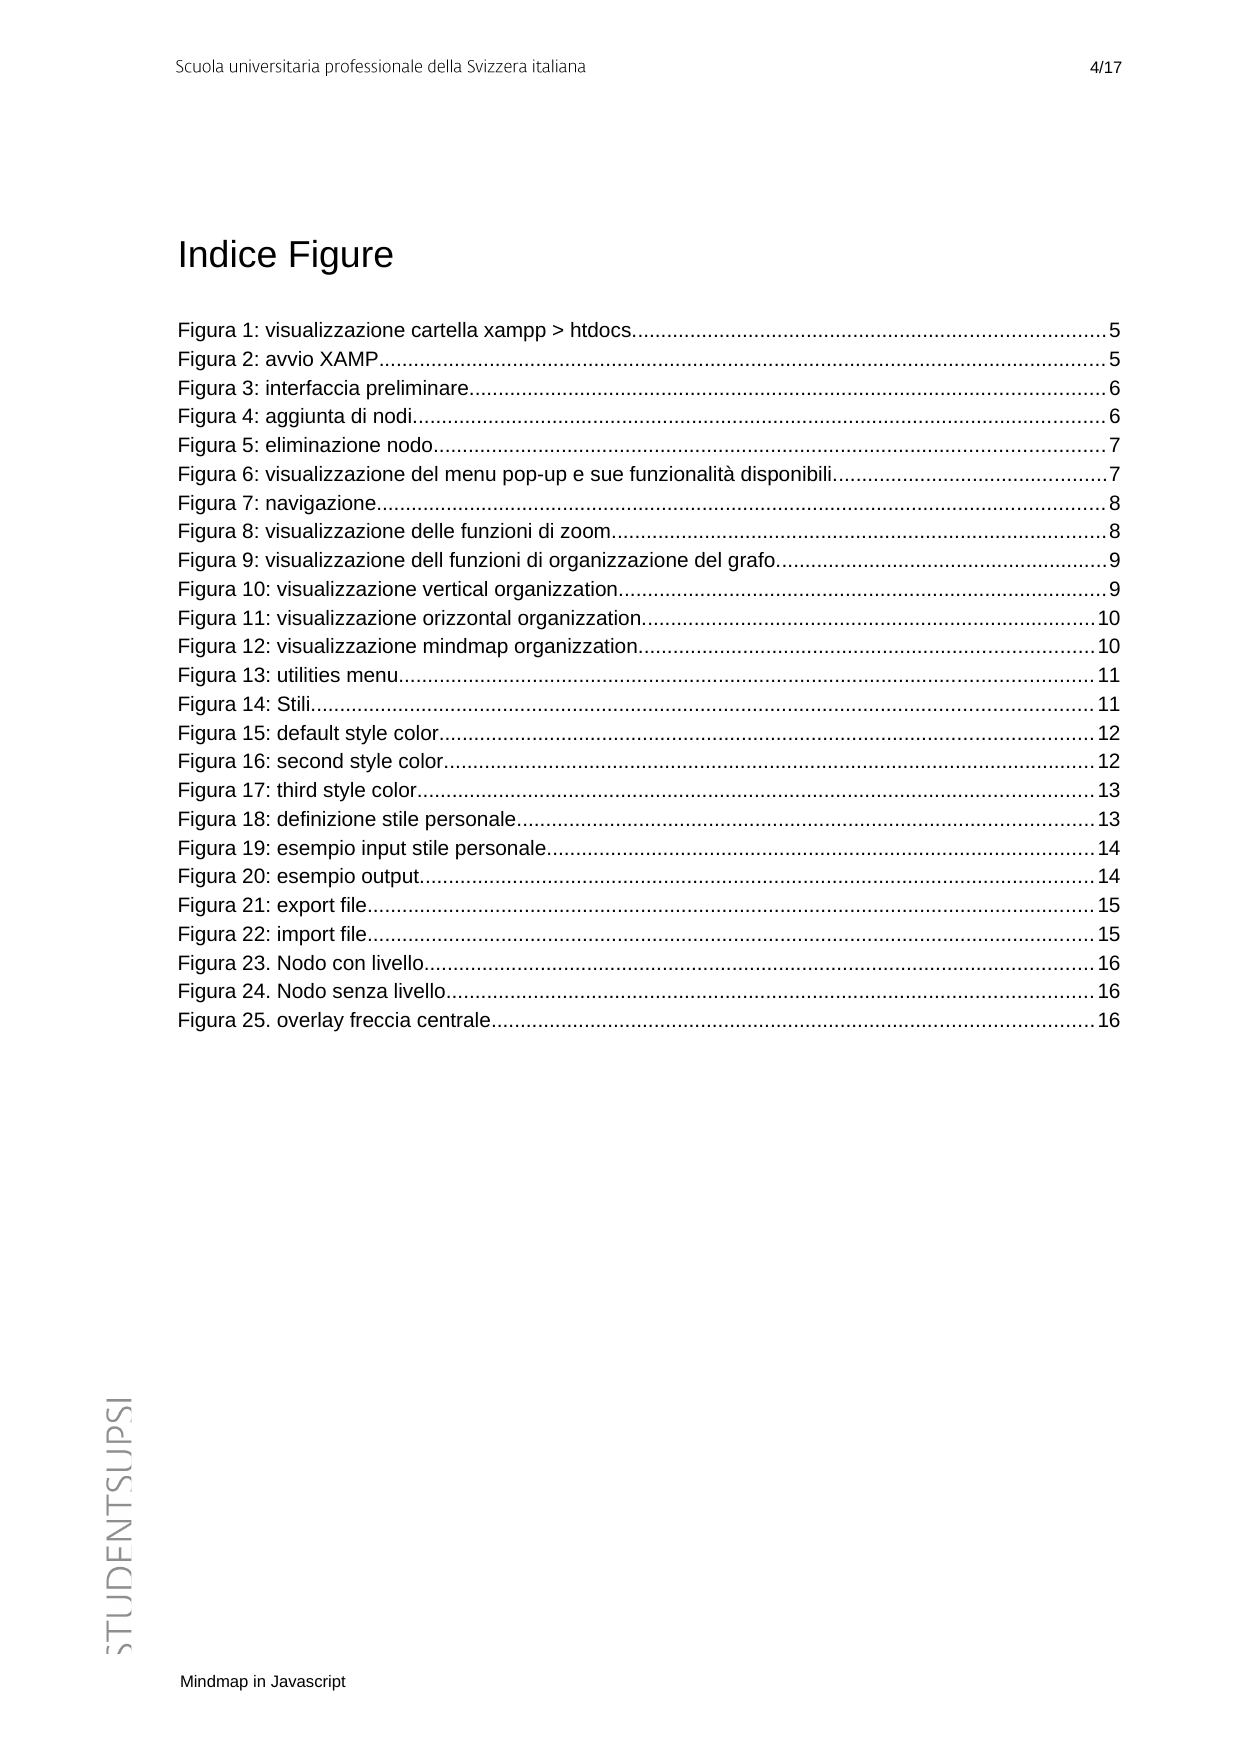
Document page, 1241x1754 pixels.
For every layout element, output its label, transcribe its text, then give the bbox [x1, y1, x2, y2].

text Figura 10: visualizzazione vertical organizzation. 9 [177, 577, 1122, 601]
text Figura 23. Nodo con livello 16 [177, 950, 1122, 974]
text Figura 19: esempio input stile personale. 14 [177, 835, 1122, 859]
text Figura 15: default style color. 12 [177, 720, 1122, 744]
picture [106, 1399, 132, 1654]
text Figura 21: export file. 15 [177, 893, 1122, 917]
text Figura 16: second style color. 12 [177, 749, 1122, 773]
text Indice Figure [177, 232, 1122, 275]
text Figura 7: navigazione. 8 [177, 490, 1122, 514]
text Figura 5: eliminazione nodo. 7 [177, 433, 1122, 457]
text Figura 13: utilities menu. 11 [177, 663, 1122, 687]
text Figura 24. Nodo senza livello 16 [177, 979, 1122, 1003]
text Figura 12: visualizzazione mindmap organizzation. 10 [177, 634, 1122, 658]
text Figura 3: interfaccia preliminare. 6 [177, 375, 1122, 399]
text Figura 25. overlay freccia centrale 16 [177, 1008, 1122, 1032]
text Figura 22: import file. 15 [177, 922, 1122, 946]
picture [168, 53, 602, 80]
text Figura 20: esempio output. 14 [177, 864, 1122, 888]
text Figura 17: third style color. 13 [177, 778, 1122, 802]
text Figura 14: Stili. 11 [177, 692, 1122, 716]
text Figura 2: avvio XAMP. 5 [177, 347, 1122, 371]
text Figura 8: visualizzazione delle funzioni di zoom. 8 [177, 519, 1122, 543]
text Figura 6: visualizzazione del menu pop-up e sue funzionalità disponibili. 7 [177, 462, 1122, 486]
text Figura 11: visualizzazione orizzontal organizzation. 10 [177, 605, 1122, 629]
text Figura 18: definizione stile personale. 13 [177, 807, 1122, 831]
text Figura 9: visualizzazione dell funzioni di organizzazione del grafo. 9 [177, 548, 1122, 572]
text Figura 1: visualizzazione cartella xampp > htdocs. 5 [177, 318, 1122, 342]
text Figura 4: aggiunta di nodi. 6 [177, 404, 1122, 428]
